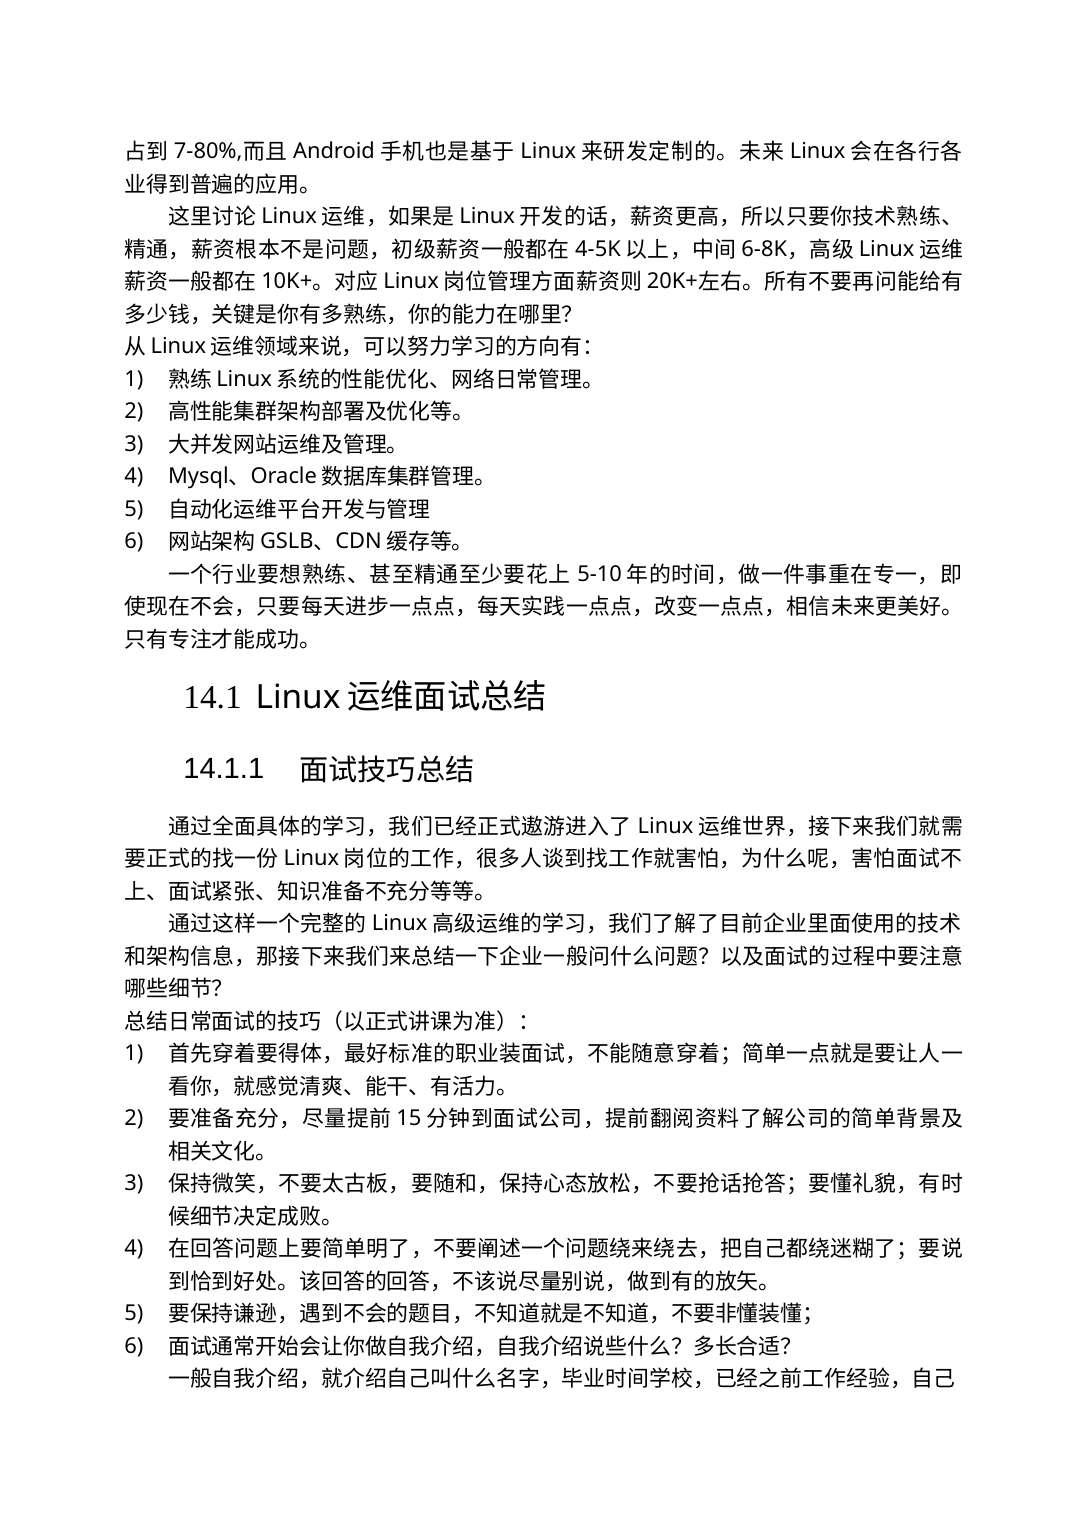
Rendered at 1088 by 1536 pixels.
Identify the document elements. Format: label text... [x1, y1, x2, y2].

list Mysql、Oracle数据库集群管理。 [124, 459, 963, 491]
list 保持微笑，不要太古板，要随和，保持心态放松，不要抢话抢答；要懂礼貌，有时候细节决定成败。 [124, 1166, 963, 1231]
list 大并发网站运维及管理。 [124, 426, 963, 459]
list 高性能集群架构部署及优化等。 [124, 394, 963, 426]
list 要准备充分，尽量提前15分钟到面试公司，提前翻阅资料了解公司的简单背景及相关文化。 [124, 1101, 963, 1166]
subtitle 面试技巧总结 [183, 735, 963, 800]
text 从Linux运维领域来说，可以努力学习的方向有： [124, 329, 963, 361]
text 总结日常面试的技巧（以正式讲课为准）： [124, 1003, 963, 1036]
text 通过这样一个完整的Linux高级运维的学习，我们了解了目前企业里面使用的技术和架构信息，那接下来我们来总结一下企业一般问什么问题？以及面试的过程中要注意哪些细节？ [124, 906, 963, 1003]
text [124, 134, 963, 199]
list 熟练Linux系统的性能优化、网络日常管理。 [124, 361, 963, 394]
text 这里讨论Linux运维，如果是Linux开发的话，薪资更高，所以只要你技术熟练、精通，薪资根本不是问题，初级薪资一般都在4-5K以上，中间6-8K，高级Linux运维薪资一般都在10K+。对应Linux岗位管理方面薪资则20K+左右。所有不要再问能给有多少钱，关键是你有多熟练，你的能力在哪里？ [124, 199, 963, 329]
text 通过全面具体的学习，我们已经正式遨游进入了Linux运维世界，接下来我们就需要正式的找一份Linux岗位的工作，很多人谈到找工作就害怕，为什么呢，害怕面试不上、面试紧张、知识准备不充分等等。 [124, 808, 963, 906]
list 自动化运维平台开发与管理 [124, 491, 963, 524]
subtitle Linux运维面试总结 [183, 670, 963, 719]
list 网站架构GSLB、CDN缓存等。 [124, 524, 963, 556]
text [168, 1361, 963, 1393]
text 一个行业要想熟练、甚至精通至少要花上5-10年的时间，做一件事重在专一，即使现在不会，只要每天进步一点点，每天实践一点点，改变一点点，相信未来更美好。只有专注才能成功。 [124, 556, 963, 654]
list 要保持谦逊，遇到不会的题目，不知道就是不知道，不要非懂装懂； [124, 1296, 963, 1328]
list 首先穿着要得体，最好标准的职业装面试，不能随意穿着；简单一点就是要让人一看你，就感觉清爽、能干、有活力。 [124, 1036, 963, 1101]
list 面试通常开始会让你做自我介绍，自我介绍说些什么？多长合适？ [124, 1328, 963, 1361]
list 在回答问题上要简单明了，不要阐述一个问题绕来绕去，把自己都绕迷糊了；要说到恰到好处。该回答的回答，不该说尽量别说，做到有的放矢。 [124, 1231, 963, 1296]
